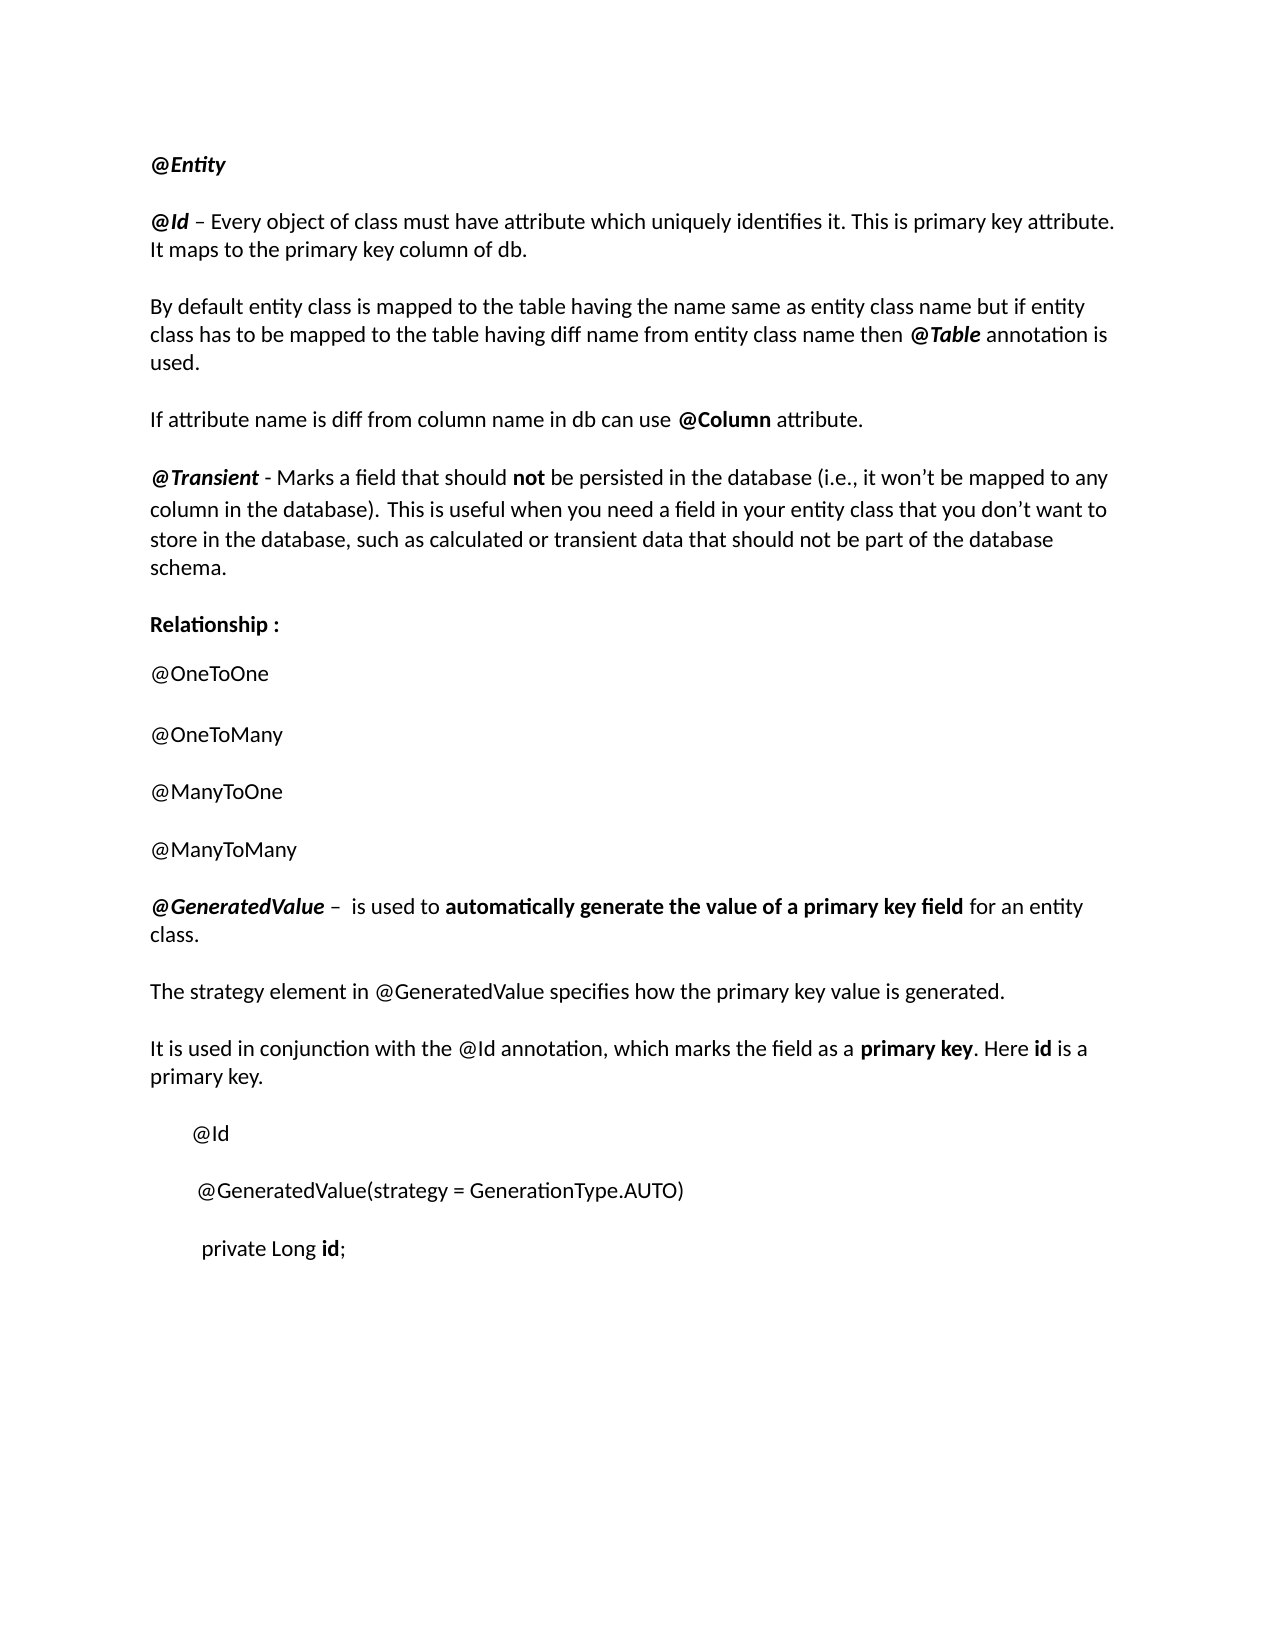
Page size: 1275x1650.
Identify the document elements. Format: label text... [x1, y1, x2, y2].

text By default entity class is mapped to the table having the name same as entity class name but if entity class has to be mapped to the table having diff name from entity class name then @Table annotation is used. [150, 292, 1125, 376]
text @ManyToMany [150, 835, 1125, 863]
text If attribute name is diff from column name in db can use @Column attribute. [150, 406, 1125, 434]
text @ManyToOne [150, 777, 1125, 806]
text @OneToMany [150, 720, 1125, 748]
text @Entity [150, 150, 1125, 178]
text private Long id; [150, 1234, 1125, 1262]
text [150, 1177, 1125, 1205]
text @Id [150, 1119, 1125, 1147]
text @Id – Every object of class must have attribute which uniquely identifies it. This is primary key attribute. It maps to the primary key column of db. [150, 207, 1125, 263]
text @GeneratedValue – is used to automatically generate the value of a primary key field for an entity class. [150, 892, 1125, 948]
text @OneToOne [150, 659, 1125, 687]
text It is used in conjunction with the @Id annotation, which marks the field as a primary key. Here id is a primary key. [150, 1034, 1125, 1090]
text @Transient - Marks a field that should not be persisted in the database (i.e., it won’t be mapped to any column in the database). This is useful when you need a field in your entity class that you don’t want to store in the database, such as calculated or transient data that should not be part of the database schema. [150, 463, 1125, 581]
text The strategy element in @GeneratedValue specifies how the primary key value is generated. [150, 977, 1125, 1005]
text Relationship : [150, 610, 1125, 638]
